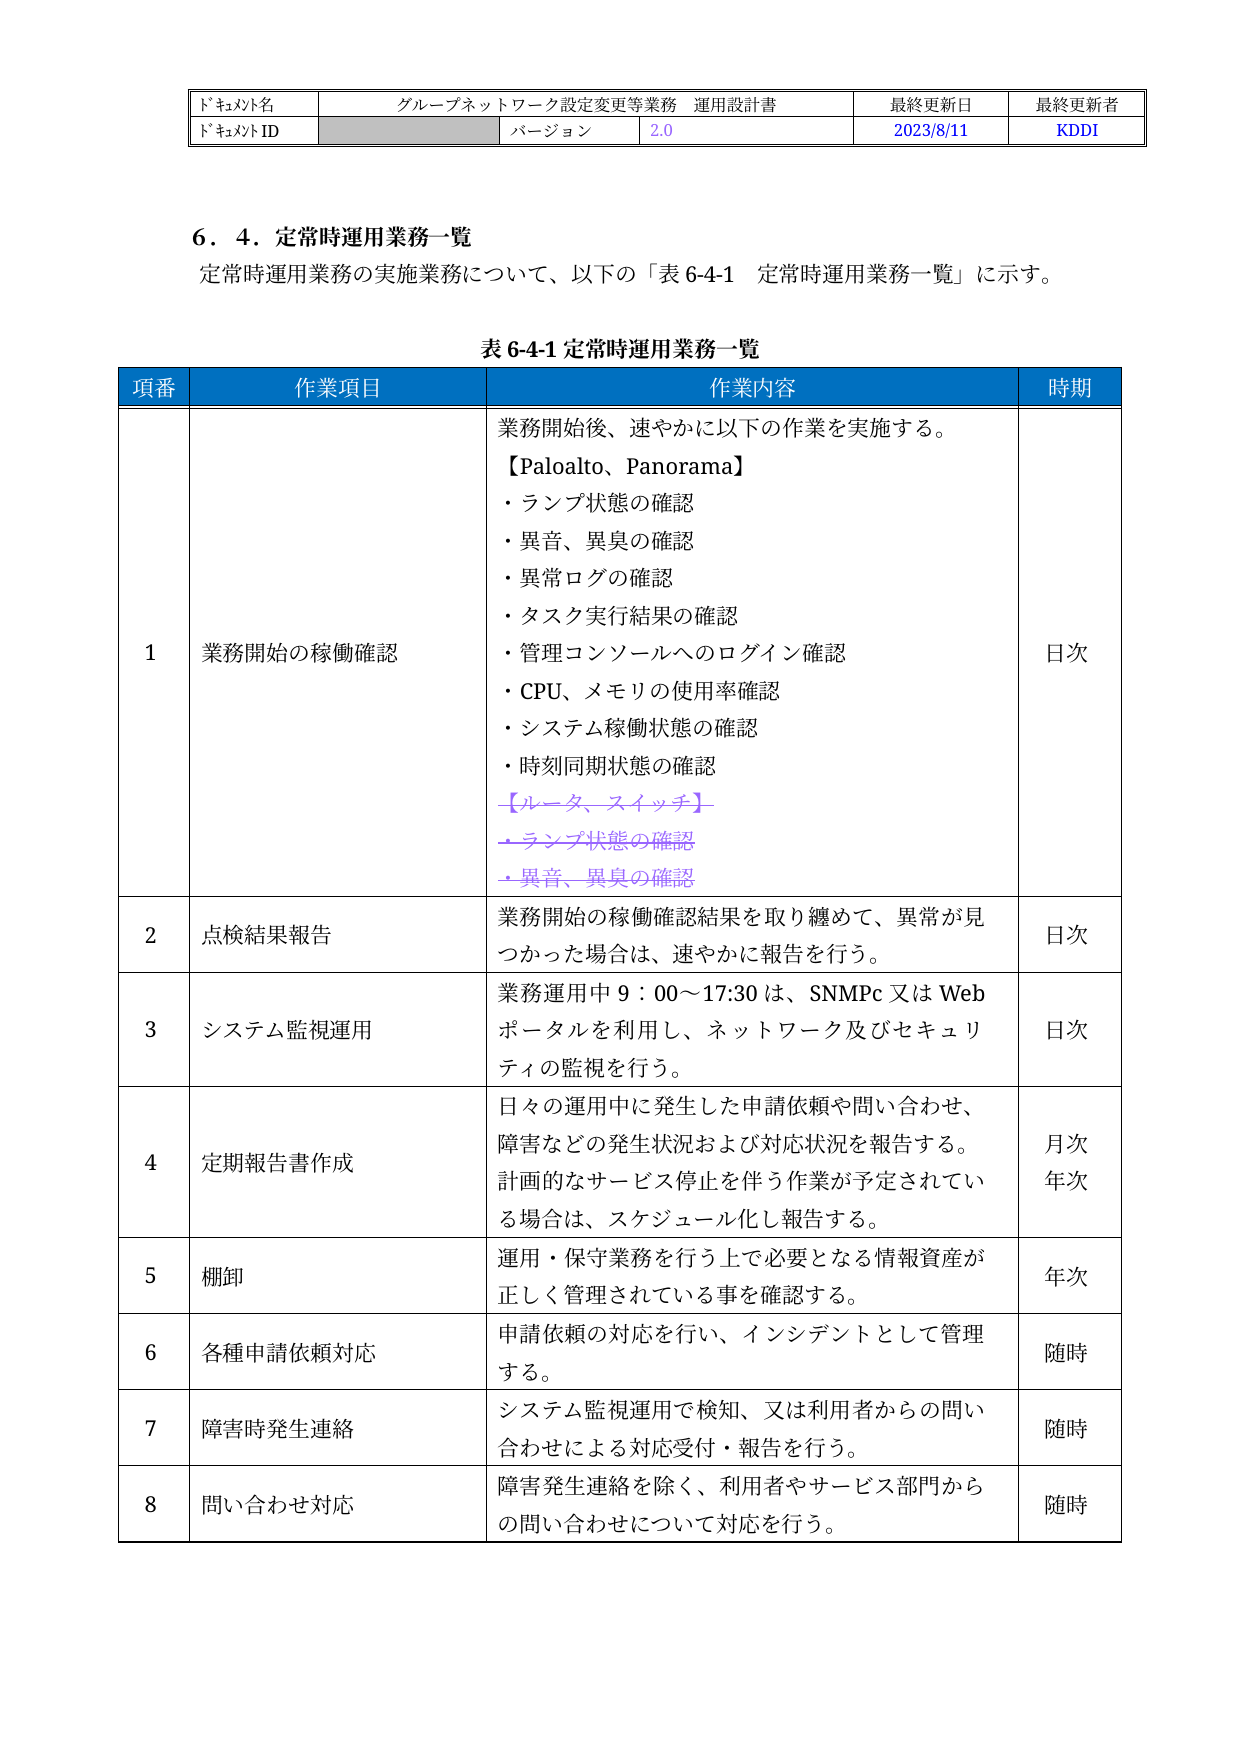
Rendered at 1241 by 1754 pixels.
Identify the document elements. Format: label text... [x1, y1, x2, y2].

table_cell 業務開始後、速やかに以下の作業を実施する。 【Paloalto、Panorama】 ・ランプ状態の確認 ・異音、異臭の確認 ・異常ログの確認 ・タスク実行結果の確認 ・管理コンソールへのログイン確認 ・CPU、メモリの使用率確認 ・システム稼働状態の確認 ・時刻同期状態の確認 【ルータ、スイッチ】 ・ランプ状態の確認 ・異音、異臭の確認 [487, 409, 1018, 896]
table_cell 日次 [1019, 409, 1121, 896]
table_cell 1 [119, 409, 189, 896]
table_header 作業内容 [487, 368, 1018, 405]
table_cell 業務開始の稼働確認結果を取り纏めて、異常が見つかった場合は、速やかに報告を行う。 [487, 897, 1018, 972]
table_cell 運用・保守業務を行う上で必要となる情報資産が正しく管理されている事を確認する。 [487, 1238, 1018, 1313]
table_cell 定期報告書作成 [190, 1087, 486, 1237]
table_cell 8 [119, 1466, 189, 1541]
text 定常時運用業務の実施業務について、以下の「表6-4-1 定常時運用業務一覧」に示す。 [177, 254, 1063, 292]
table_cell 4 [119, 1087, 189, 1237]
table_cell 3 [119, 973, 189, 1086]
table_cell システム監視運用で検知、又は利用者からの問い合わせによる対応受付・報告を行う。 [487, 1390, 1018, 1465]
table_cell 月次 年次 [1019, 1087, 1121, 1237]
table_cell 7 [119, 1390, 189, 1465]
table_cell 申請依頼の対応を行い、インシデントとして管理する。 [487, 1314, 1018, 1389]
table_cell 障害発生連絡を除く、利用者やサービス部門からの問い合わせについて対応を行う。 [487, 1466, 1018, 1541]
table_cell 障害時発生連絡 [190, 1390, 486, 1465]
table_cell 点検結果報告 [190, 897, 486, 972]
table_header 項番 [119, 368, 189, 405]
table_cell 棚卸 [190, 1238, 486, 1313]
table_cell 業務開始の稼働確認 [190, 409, 486, 896]
table_cell 日々の運用中に発生した申請依頼や問い合わせ、障害などの発生状況および対応状況を報告する。 計画的なサービス停止を伴う作業が予定されている場合は、スケジュール化し報告する。 [487, 1087, 1018, 1237]
table_cell システム監視運用 [190, 973, 486, 1086]
text 表6-4-1 定常時運用業務一覧 [177, 329, 1063, 367]
table_cell 5 [119, 1238, 189, 1313]
table_cell 6 [119, 1314, 189, 1389]
table_cell 2 [119, 897, 189, 972]
table_cell 日次 [1019, 897, 1121, 972]
table_header 作業項目 [190, 368, 486, 405]
table_cell 各種申請依頼対応 [190, 1314, 486, 1389]
subtitle ６．４．定常時運用業務一覧 [177, 217, 1063, 254]
table_cell 随時 [1019, 1390, 1121, 1465]
table_cell 問い合わせ対応 [190, 1466, 486, 1541]
table_cell 随時 [1019, 1466, 1121, 1541]
table_cell 年次 [1019, 1238, 1121, 1313]
table_cell 日次 [1019, 973, 1121, 1086]
table_header 時期 [1019, 368, 1121, 405]
table_cell 業務運用中9：00～17:30は、SNMPc又はWebポータルを利用し、ネットワーク及びセキュリティの監視を行う。 [487, 973, 1018, 1086]
table_cell 随時 [1019, 1314, 1121, 1389]
